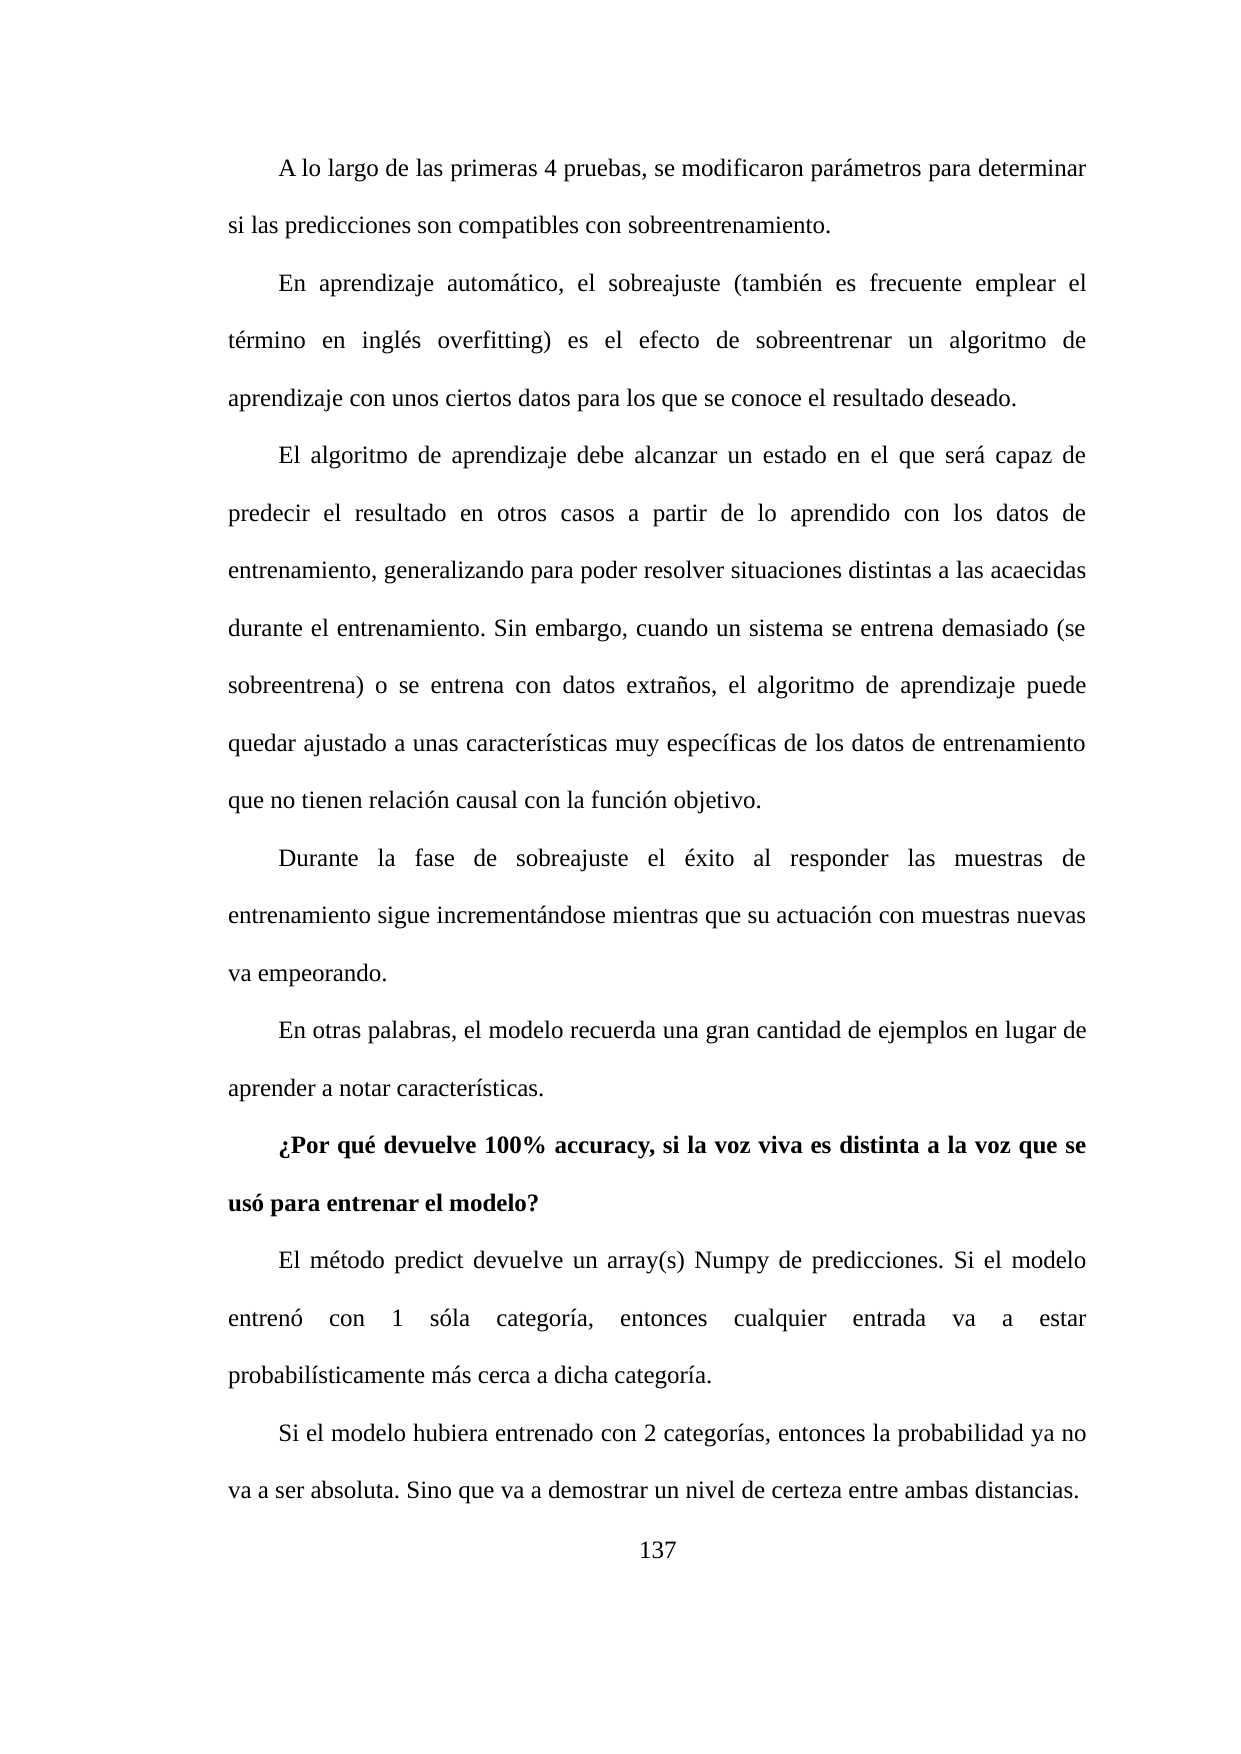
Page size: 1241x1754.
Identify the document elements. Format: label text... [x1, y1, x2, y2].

text El método predict devuelve un array(s) Numpy de predicciones. Si el modelo entrenó con 1 sóla categoría, entonces cualquier entrada va a estar probabilísticamente más cerca a dicha categoría. [228, 1245, 1087, 1389]
text Si el modelo hubiera entrenado con 2 categorías, entonces la probabilidad ya no va a ser absoluta. Sino que va a demostrar un nivel de certeza entre ambas distancias. [228, 1418, 1087, 1504]
text En otras palabras, el modelo recuerda una gran cantidad de ejemplos en lugar de aprender a notar características. [228, 1015, 1087, 1102]
text En aprendizaje automático, el sobreajuste (también es frecuente emplear el término en inglés overfitting) es el efecto de sobreentrenar un algoritmo de aprendizaje con unos ciertos datos para los que se conoce el resultado deseado. [228, 268, 1087, 412]
text A lo largo de las primeras 4 pruebas, se modificaron parámetros para determinar si las predicciones son compatibles con sobreentrenamiento. [228, 153, 1087, 239]
text Durante la fase de sobreajuste el éxito al responder las muestras de entrenamiento sigue incrementándose mientras que su actuación con muestras nuevas va empeorando. [228, 843, 1087, 987]
text El algoritmo de aprendizaje debe alcanzar un estado en el que será capaz de predecir el resultado en otros casos a partir de lo aprendido con los datos de entrenamiento, generalizando para poder resolver situaciones distintas a las acaecidas durante el entrenamiento. Sin embargo, cuando un sistema se entrena demasiado (se sobreentrena) o se entrena con datos extraños, el algoritmo de aprendizaje puede quedar ajustado a unas características muy específicas de los datos de entrenamiento que no tienen relación causal con la función objetivo. [228, 440, 1087, 814]
text ¿Por qué devuelve 100% accuracy, si la voz viva es distinta a la voz que se usó para entrenar el modelo? [228, 1130, 1087, 1217]
